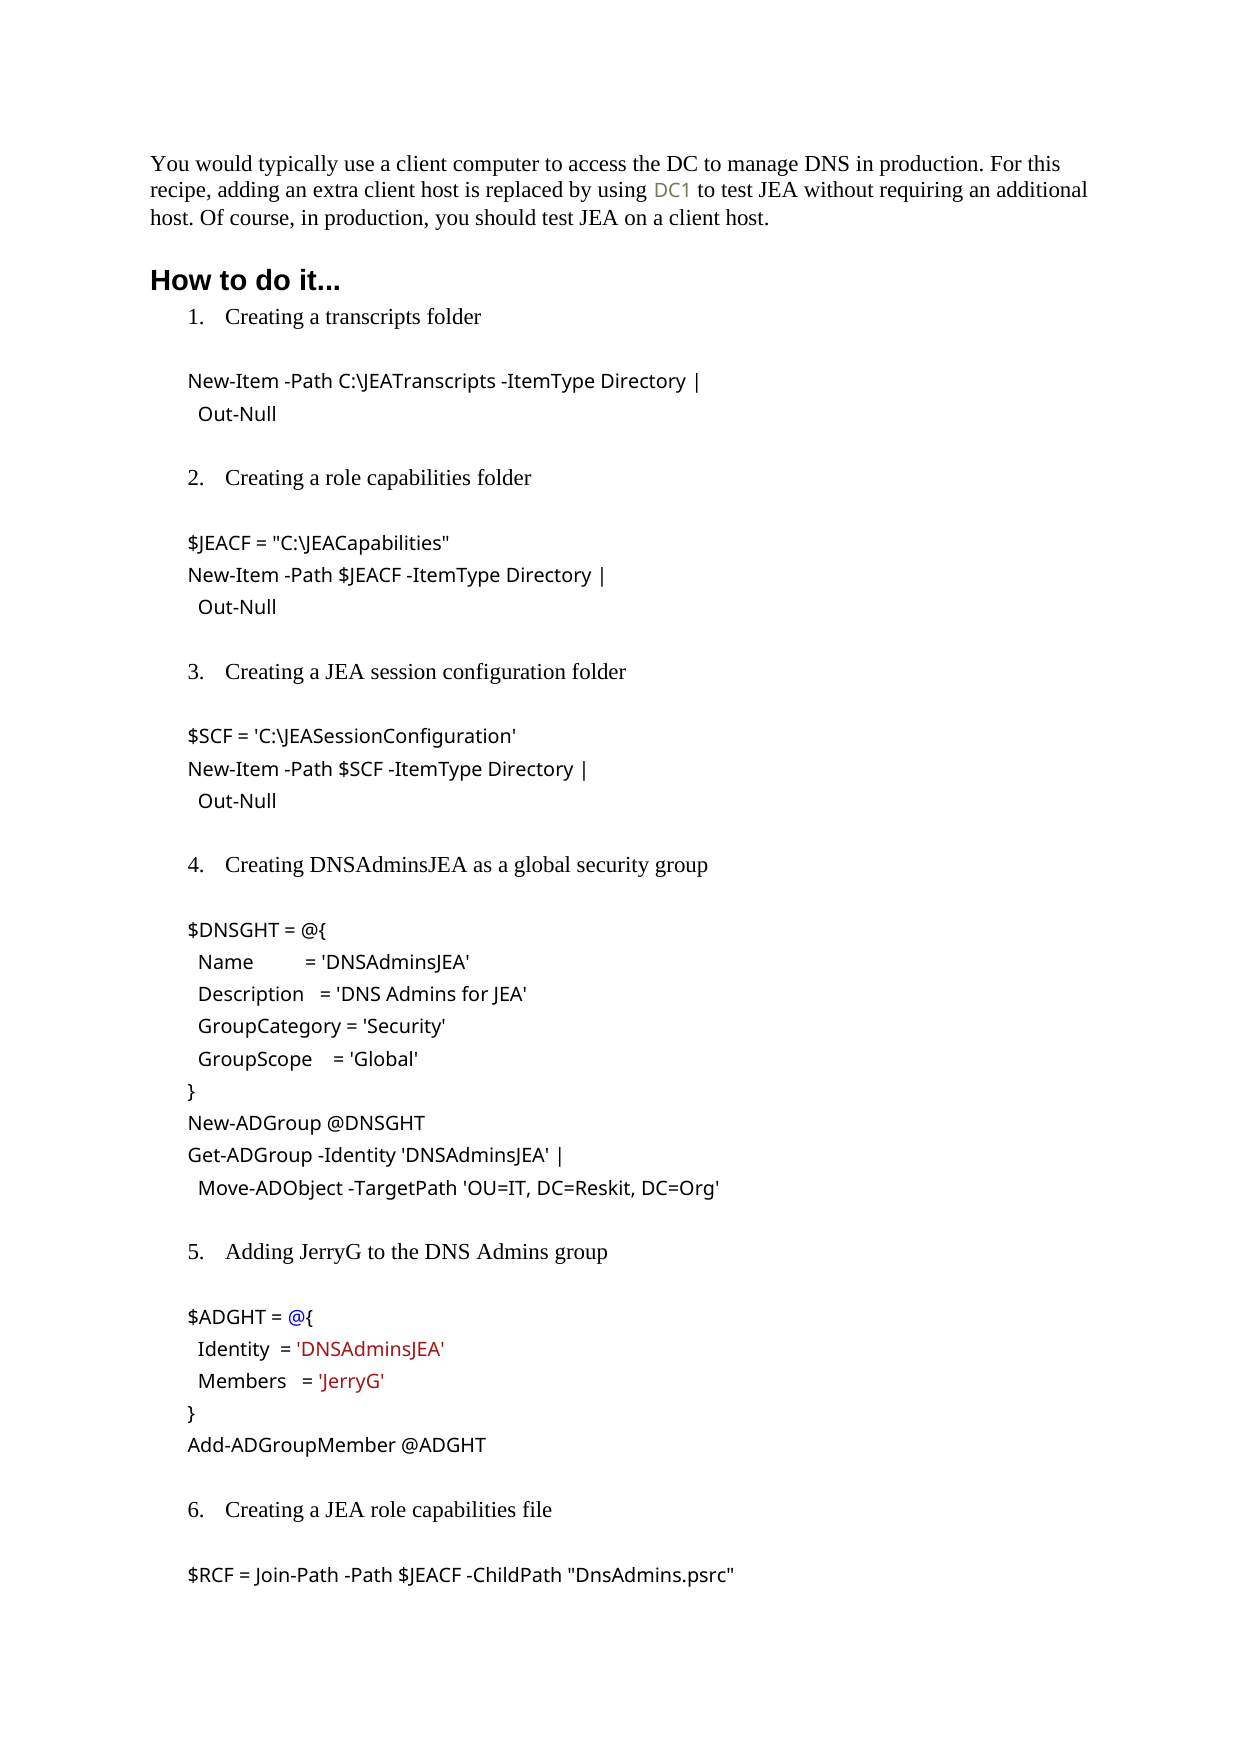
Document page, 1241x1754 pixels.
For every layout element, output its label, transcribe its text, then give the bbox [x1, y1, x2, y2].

text } [187, 1399, 1090, 1426]
text $JEACF = "C:\JEACapabilities" [187, 529, 1090, 556]
subtitle How to do it... [150, 263, 1090, 297]
text $DNSGHT = @{ [187, 916, 1090, 943]
text Get-ADGroup -Identity 'DNSAdminsJEA' | [187, 1142, 1090, 1168]
text Move-ADObject -TargetPath 'OU=IT, DC=Reskit, DC=Org' [187, 1174, 1090, 1201]
text New-Item -Path C:\JEATranscripts -ItemType Directory | [187, 368, 1090, 395]
text Creating a transcripts folder [187, 303, 1053, 329]
text Creating a JEA role capabilities file [187, 1496, 1053, 1522]
text New-Item -Path $SCF -ItemType Directory | [187, 755, 1090, 782]
text GroupCategory = 'Security' [187, 1013, 1090, 1040]
text You would typically use a client computer to access the DC to manage DNS in production. For this recipe, adding an extra client host is replaced by using DC1 to test JEA without requiring an additional host. Of course, in production, you should test JEA on a client host. [150, 150, 1090, 230]
text Description = 'DNS Admins for JEA' [187, 981, 1090, 1008]
text Out-Null [187, 400, 1090, 427]
text Adding JerryG to the DNS Admins group [187, 1238, 1053, 1264]
text Creating a JEA session configuration folder [187, 658, 1053, 684]
text Creating a role capabilities folder [187, 464, 1053, 491]
text Name = 'DNSAdminsJEA' [187, 948, 1090, 975]
text $SCF = 'C:\JEASessionConfiguration' [187, 723, 1090, 750]
text GroupScope = 'Global' [187, 1045, 1090, 1072]
text Out-Null [187, 787, 1090, 814]
text $ADGHT = @{ [187, 1303, 1090, 1330]
text } [187, 1077, 1090, 1104]
text Creating DNSAdminsJEA as a global security group [187, 851, 1053, 878]
text New-ADGroup @DNSGHT [187, 1109, 1090, 1136]
text $RCF = Join-Path -Path $JEACF -ChildPath "DnsAdmins.psrc" [187, 1561, 1090, 1588]
text New-Item -Path $JEACF -ItemType Directory | [187, 561, 1090, 588]
text Add-ADGroupMember @ADGHT [187, 1432, 1090, 1459]
text Out-Null [187, 593, 1090, 621]
text Identity = 'DNSAdminsJEA' [187, 1335, 1090, 1362]
text Members = 'JerryG' [187, 1367, 1090, 1394]
